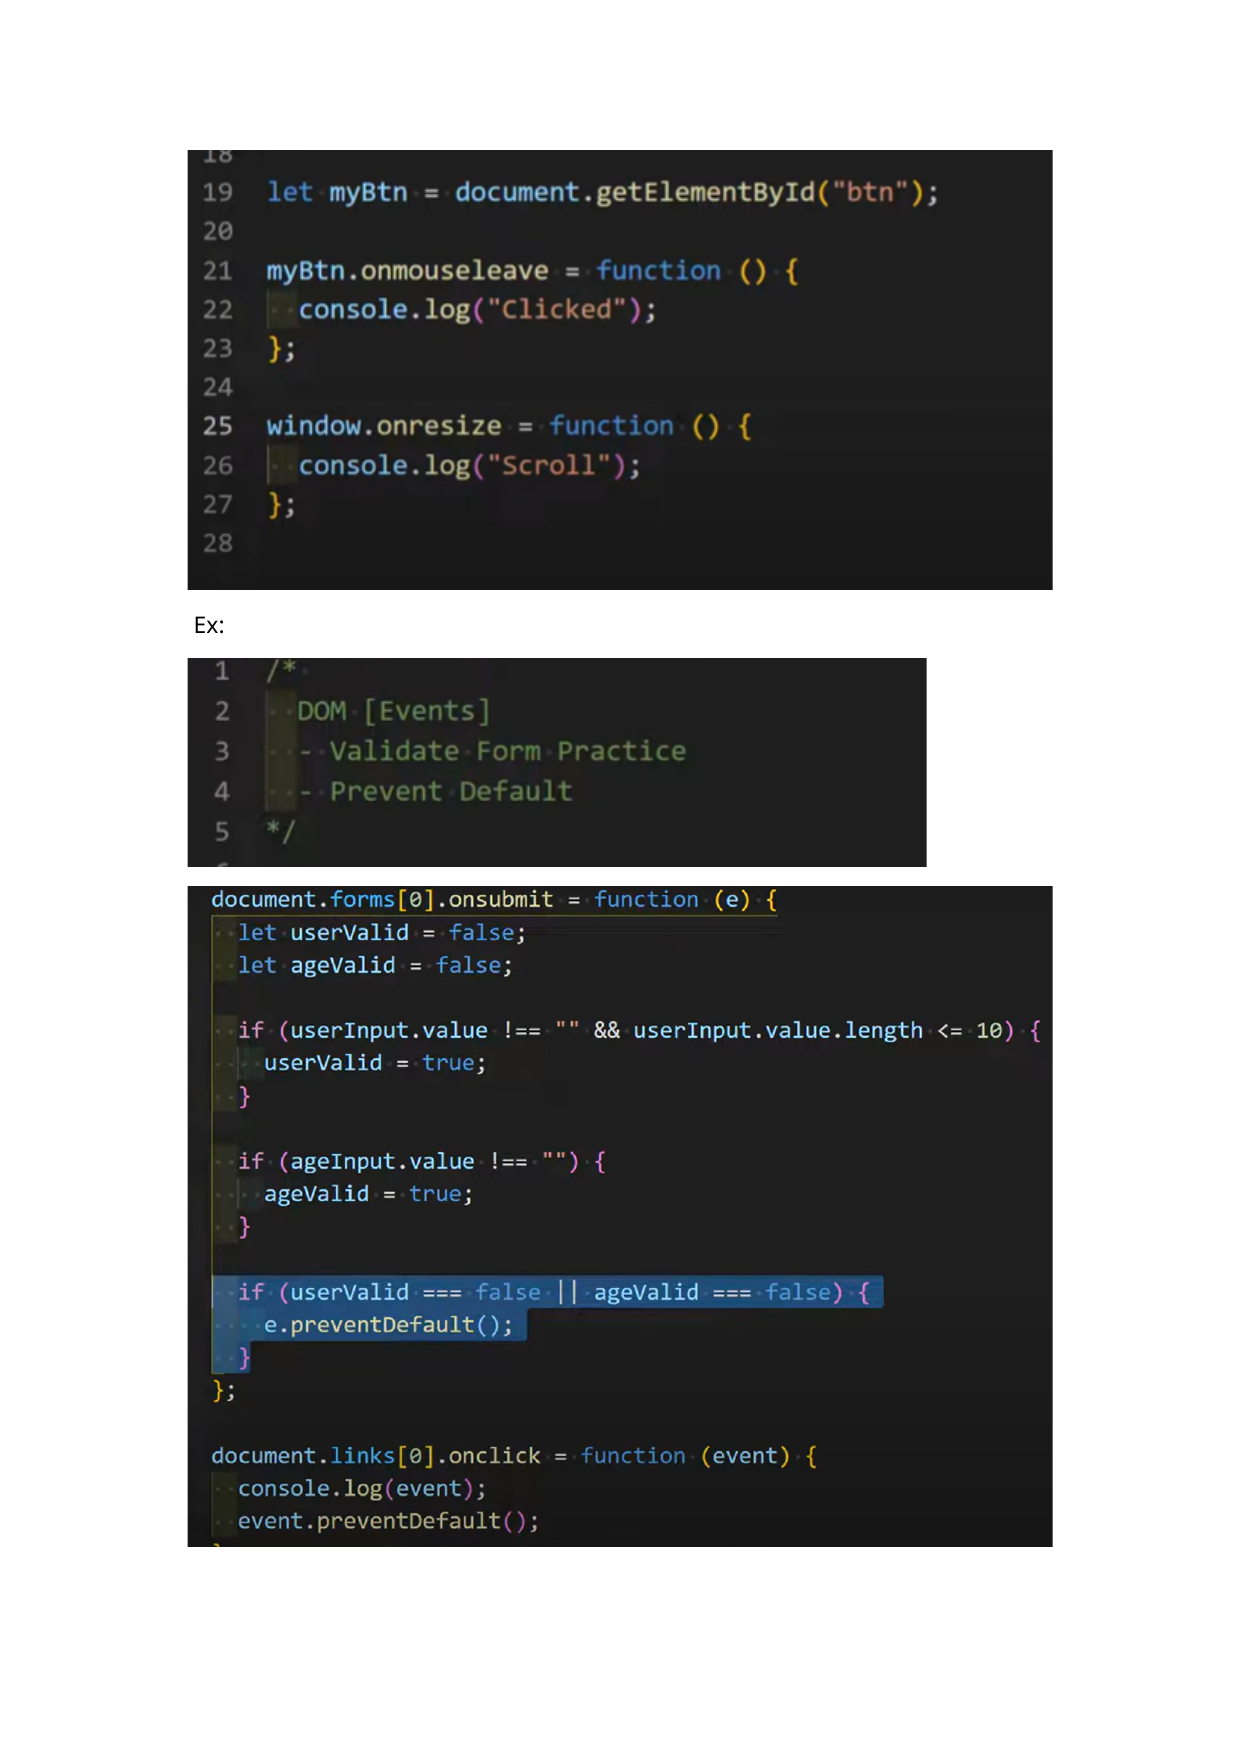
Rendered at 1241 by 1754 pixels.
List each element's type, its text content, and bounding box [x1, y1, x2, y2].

picture [187, 886, 1053, 1547]
picture [187, 150, 1053, 590]
picture [187, 658, 927, 867]
text Ex: [187, 608, 1053, 640]
